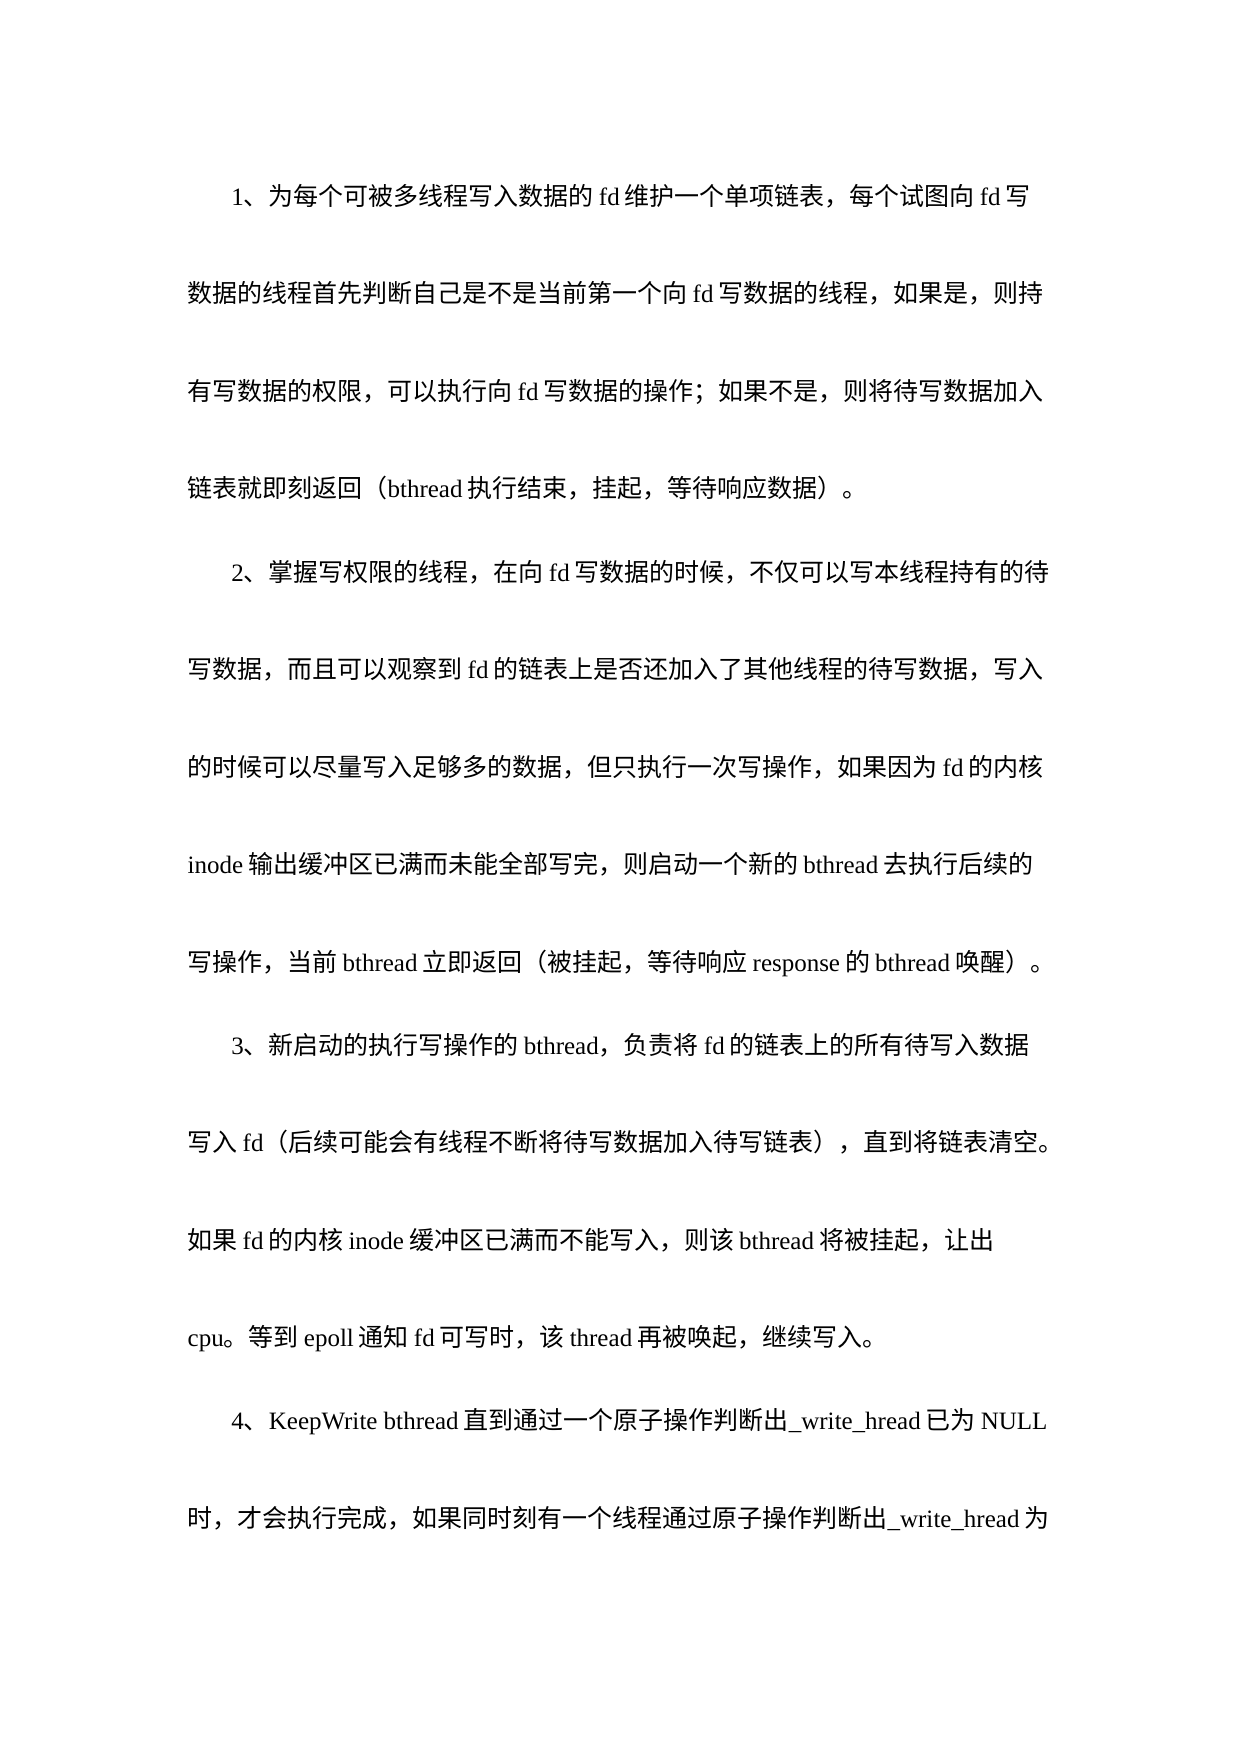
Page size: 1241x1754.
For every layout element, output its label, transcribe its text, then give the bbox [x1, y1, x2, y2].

text 3、新启动的执行写操作的bthread，负责将fd的链表上的所有待写入数据写入fd（后续可能会有线程不断将待写数据加入待写链表），直到将链表清空。如果fd的内核inode缓冲区已满而不能写入，则该bthread将被挂起，让出cpu。等到epoll通知fd可写时，该thread再被唤起，继续写入。 [187, 1011, 1053, 1368]
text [187, 1386, 1053, 1549]
text 1、为每个可被多线程写入数据的fd维护一个单项链表，每个试图向fd写数据的线程首先判断自己是不是当前第一个向fd写数据的线程，如果是，则持有写数据的权限，可以执行向fd写数据的操作；如果不是，则将待写数据加入链表就即刻返回（bthread执行结束，挂起，等待响应数据）。 [187, 162, 1053, 519]
text 2、掌握写权限的线程，在向fd写数据的时候，不仅可以写本线程持有的待写数据，而且可以观察到fd的链表上是否还加入了其他线程的待写数据，写入的时候可以尽量写入足够多的数据，但只执行一次写操作，如果因为fd的内核inode输出缓冲区已满而未能全部写完，则启动一个新的bthread去执行后续的写操作，当前bthread立即返回（被挂起，等待响应response的bthread唤醒）。 [187, 538, 1053, 993]
